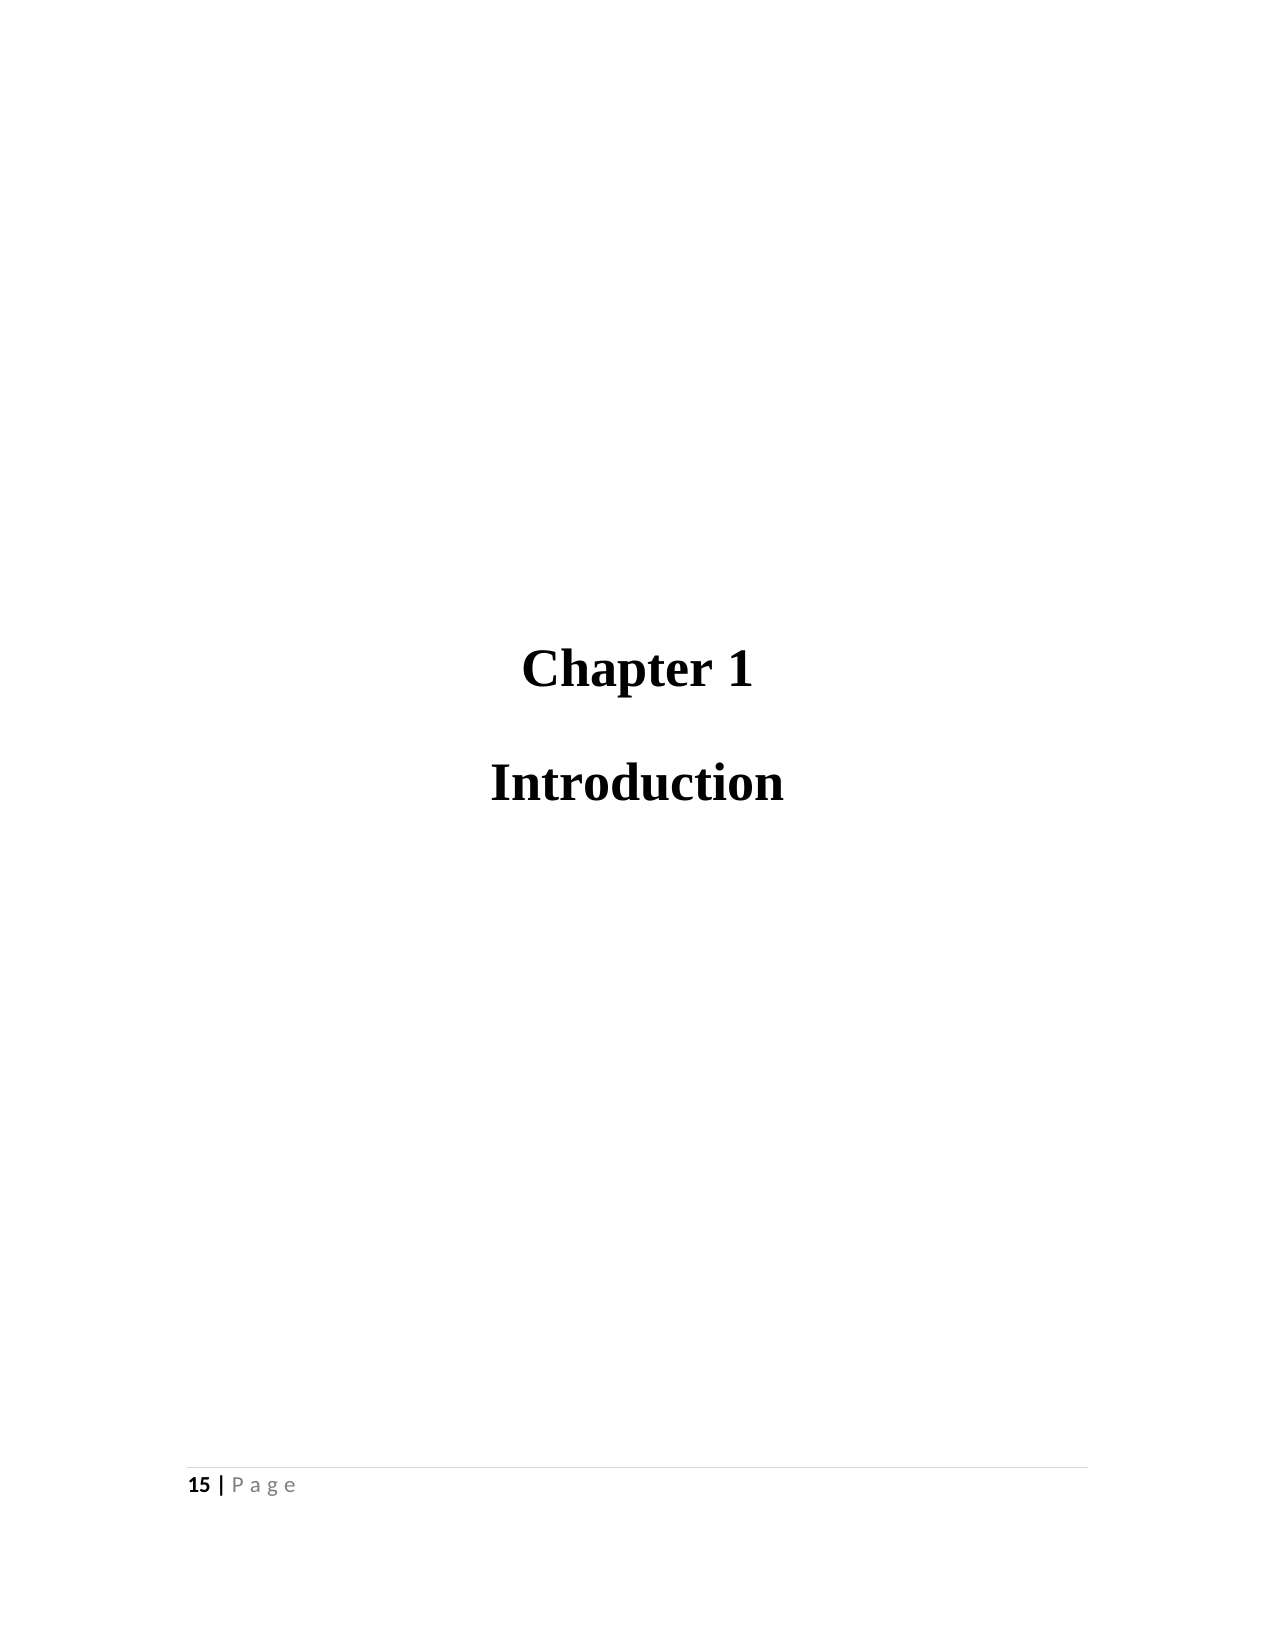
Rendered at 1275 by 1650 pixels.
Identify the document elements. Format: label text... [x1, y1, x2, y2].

text Introduction [187, 750, 1088, 812]
text Chapter 1 [187, 635, 1088, 698]
